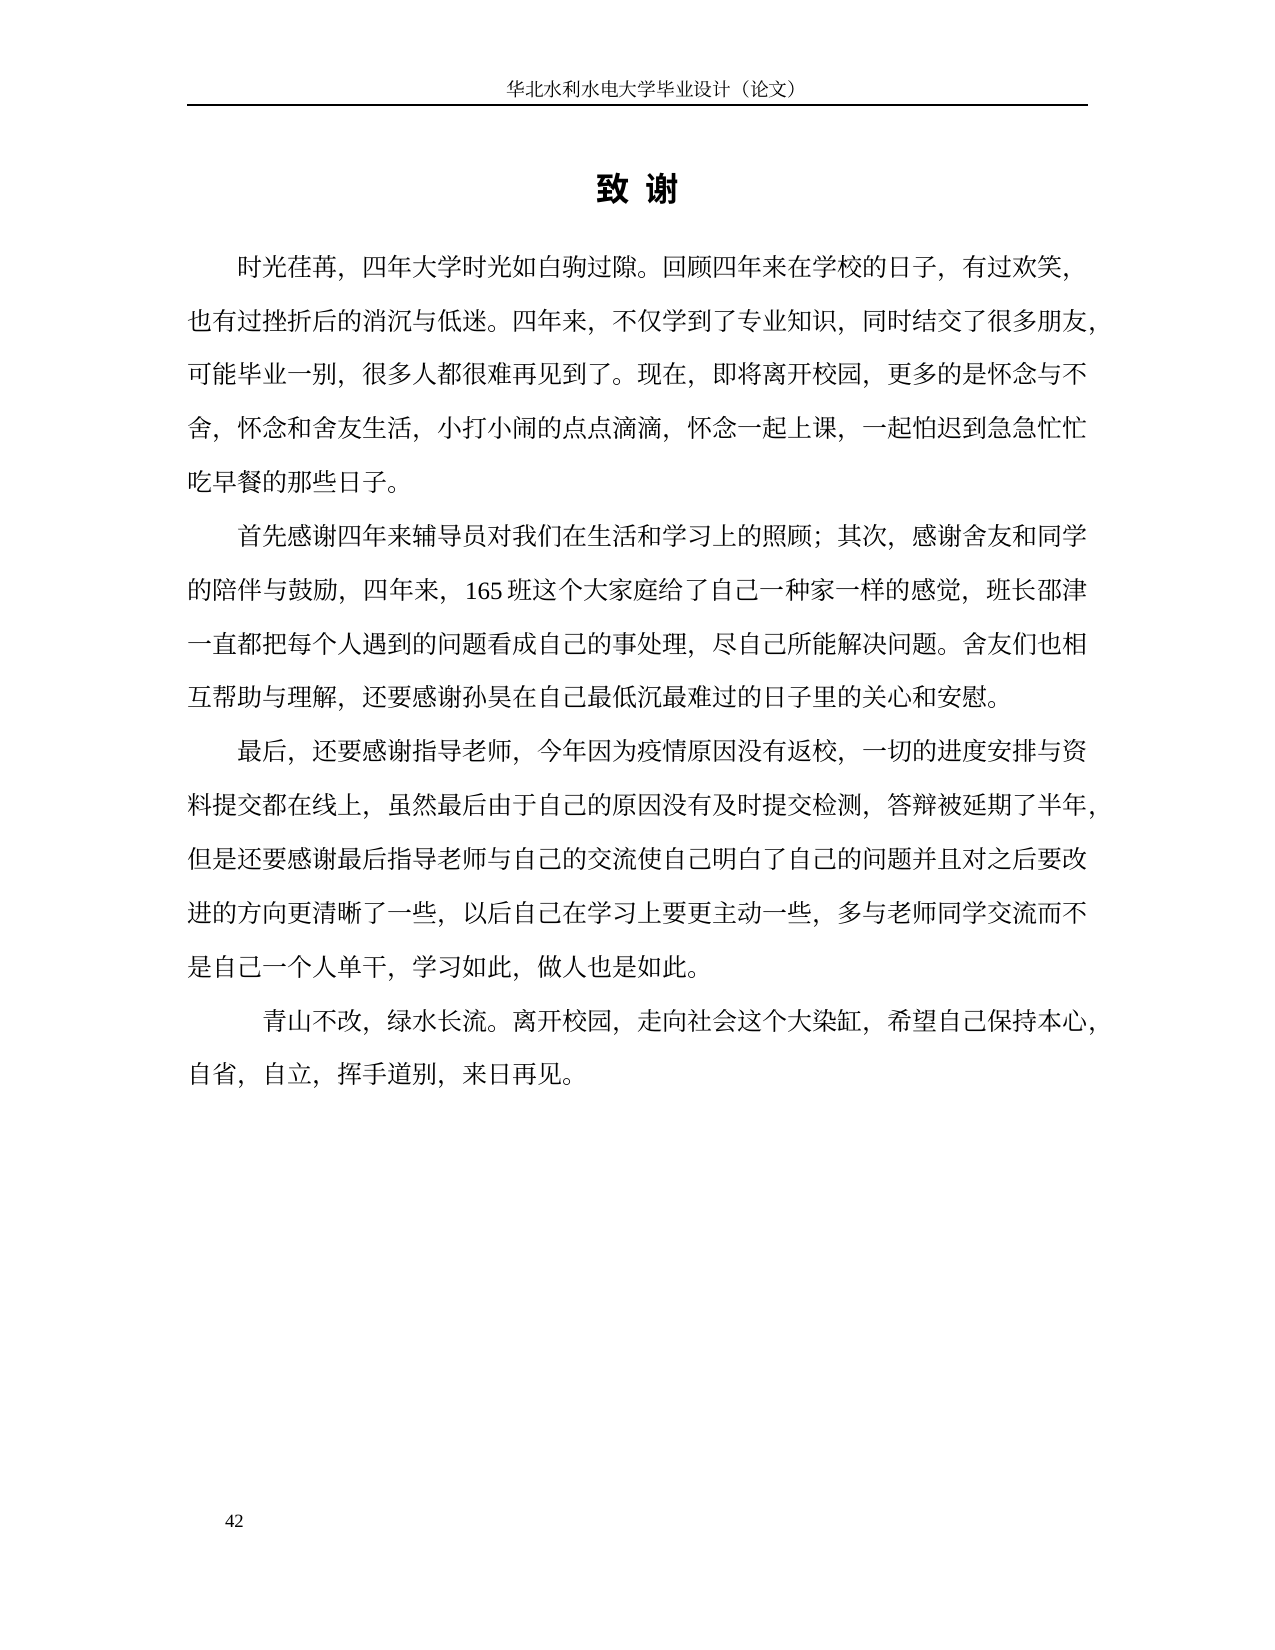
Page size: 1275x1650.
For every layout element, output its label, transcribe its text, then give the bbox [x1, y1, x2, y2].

text 时光荏苒，四年大学时光如白驹过隙。回顾四年来在学校的日子，有过欢笑，也有过挫折后的消沉与低迷。四年来，不仅学到了专业知识，同时结交了很多朋友，可能毕业一别，很多人都很难再见到了。现在，即将离开校园，更多的是怀念与不舍，怀念和舍友生活，小打小闹的点点滴滴，怀念一起上课，一起怕迟到急急忙忙吃早餐的那些日子。 [187, 247, 1088, 499]
text 首先感谢四年来辅导员对我们在生活和学习上的照顾；其次，感谢舍友和同学的陪伴与鼓励，四年来，165班这个大家庭给了自己一种家一样的感觉，班长邵津一直都把每个人遇到的问题看成自己的事处理，尽自己所能解决问题。舍友们也相互帮助与理解，还要感谢孙昊在自己最低沉最难过的日子里的关心和安慰。 [187, 517, 1088, 714]
text 最后，还要感谢指导老师，今年因为疫情原因没有返校，一切的进度安排与资料提交都在线上，虽然最后由于自己的原因没有及时提交检测，答辩被延期了半年，但是还要感谢最后指导老师与自己的交流使自己明白了自己的问题并且对之后要改进的方向更清晰了一些，以后自己在学习上要更主动一些，多与老师同学交流而不是自己一个人单干，学习如此，做人也是如此。 [187, 732, 1088, 983]
text 致 谢 [187, 162, 1088, 211]
text 青山不改，绿水长流。离开校园，走向社会这个大染缸，希望自己保持本心，自省，自立，挥手道别，来日再见。 [187, 1001, 1088, 1091]
